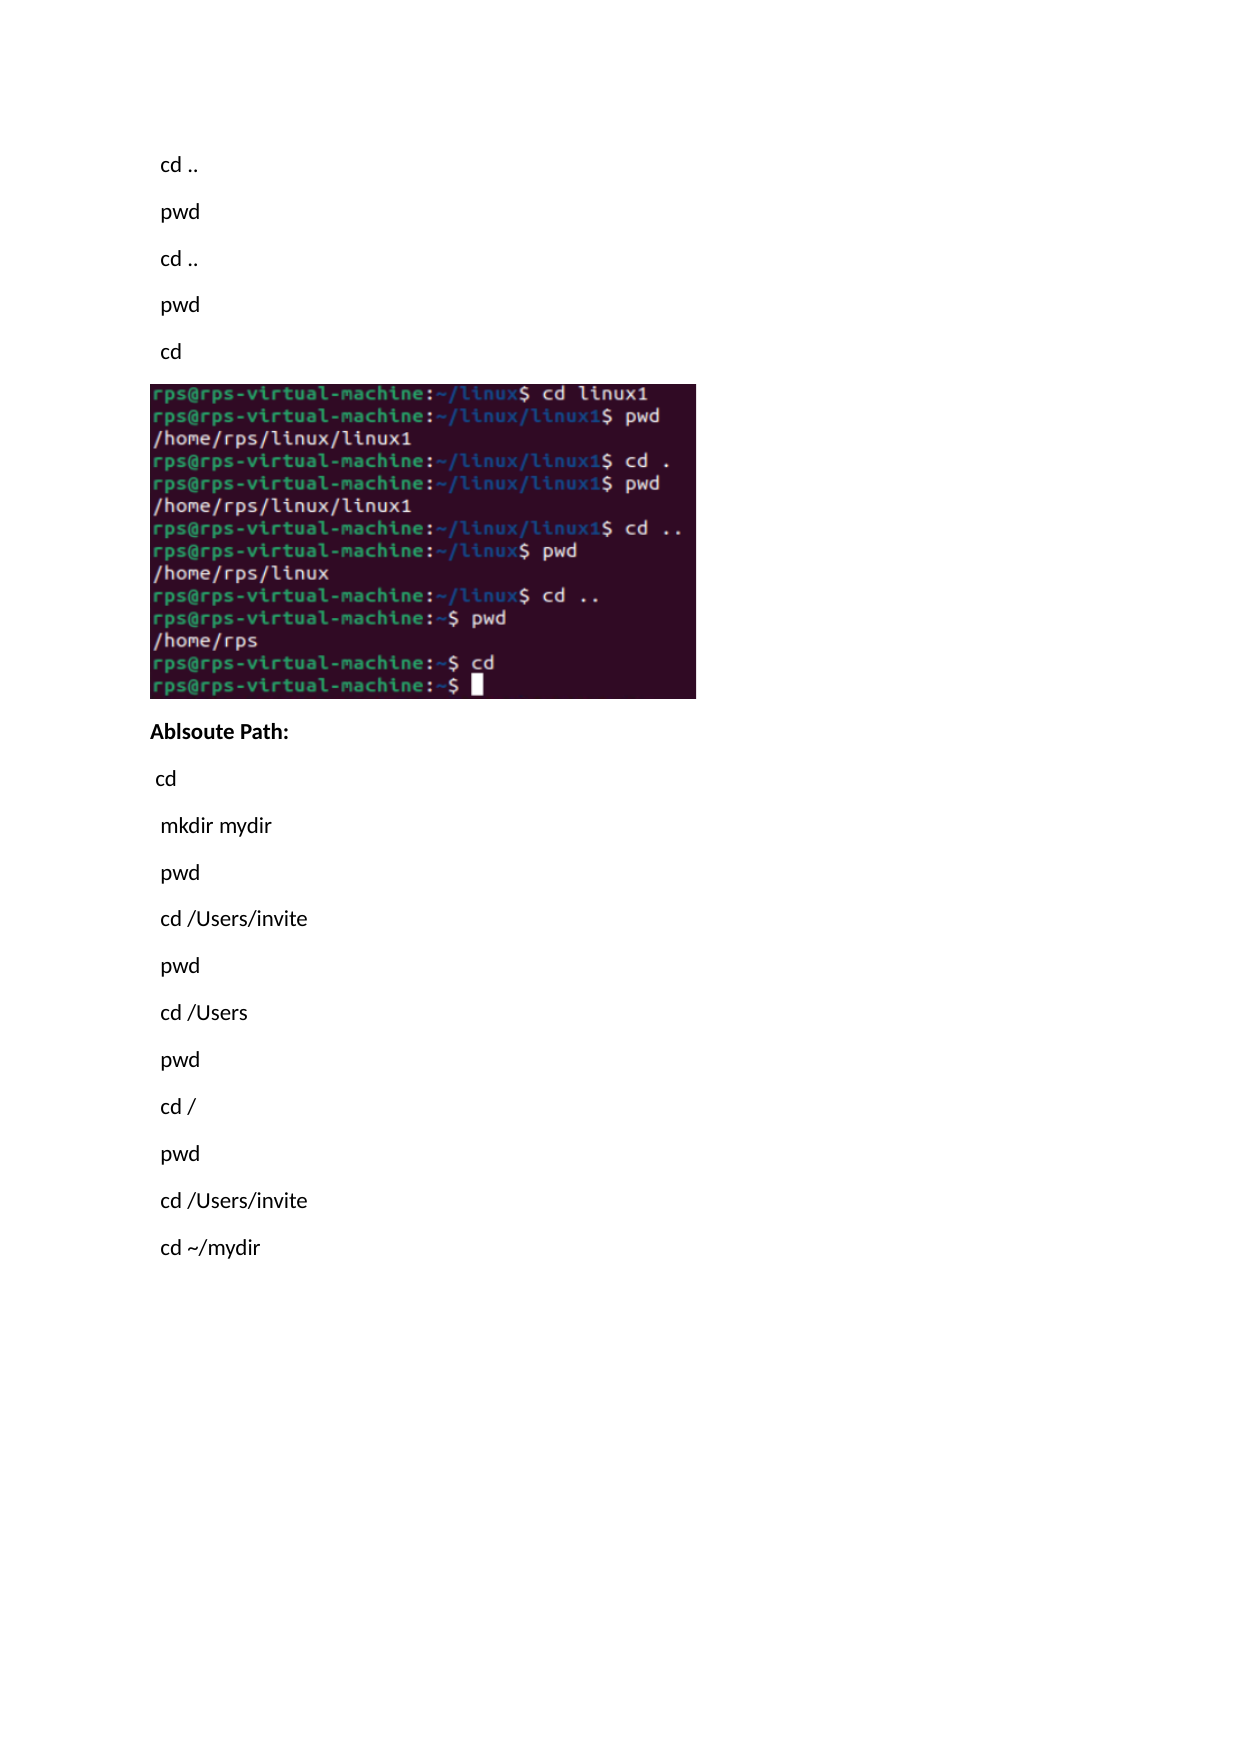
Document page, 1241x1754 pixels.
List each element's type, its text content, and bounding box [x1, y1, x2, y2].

text cd ~/mydir [150, 1233, 1090, 1261]
text cd .. [150, 150, 1090, 178]
text pwd [150, 1045, 1090, 1073]
text Ablsoute Path: [150, 717, 1090, 745]
text cd [150, 337, 1090, 366]
text mkdir mydir [150, 811, 1090, 839]
text pwd [150, 197, 1090, 225]
text cd /Users/invite [150, 1186, 1090, 1214]
text pwd [150, 858, 1090, 886]
picture [150, 384, 697, 699]
text cd /Users [150, 998, 1090, 1026]
text cd /Users/invite [150, 904, 1090, 932]
text cd / [150, 1092, 1090, 1120]
text pwd [150, 291, 1090, 319]
text pwd [150, 951, 1090, 979]
text pwd [150, 1139, 1090, 1167]
text cd .. [150, 244, 1090, 272]
text cd [150, 764, 1090, 792]
